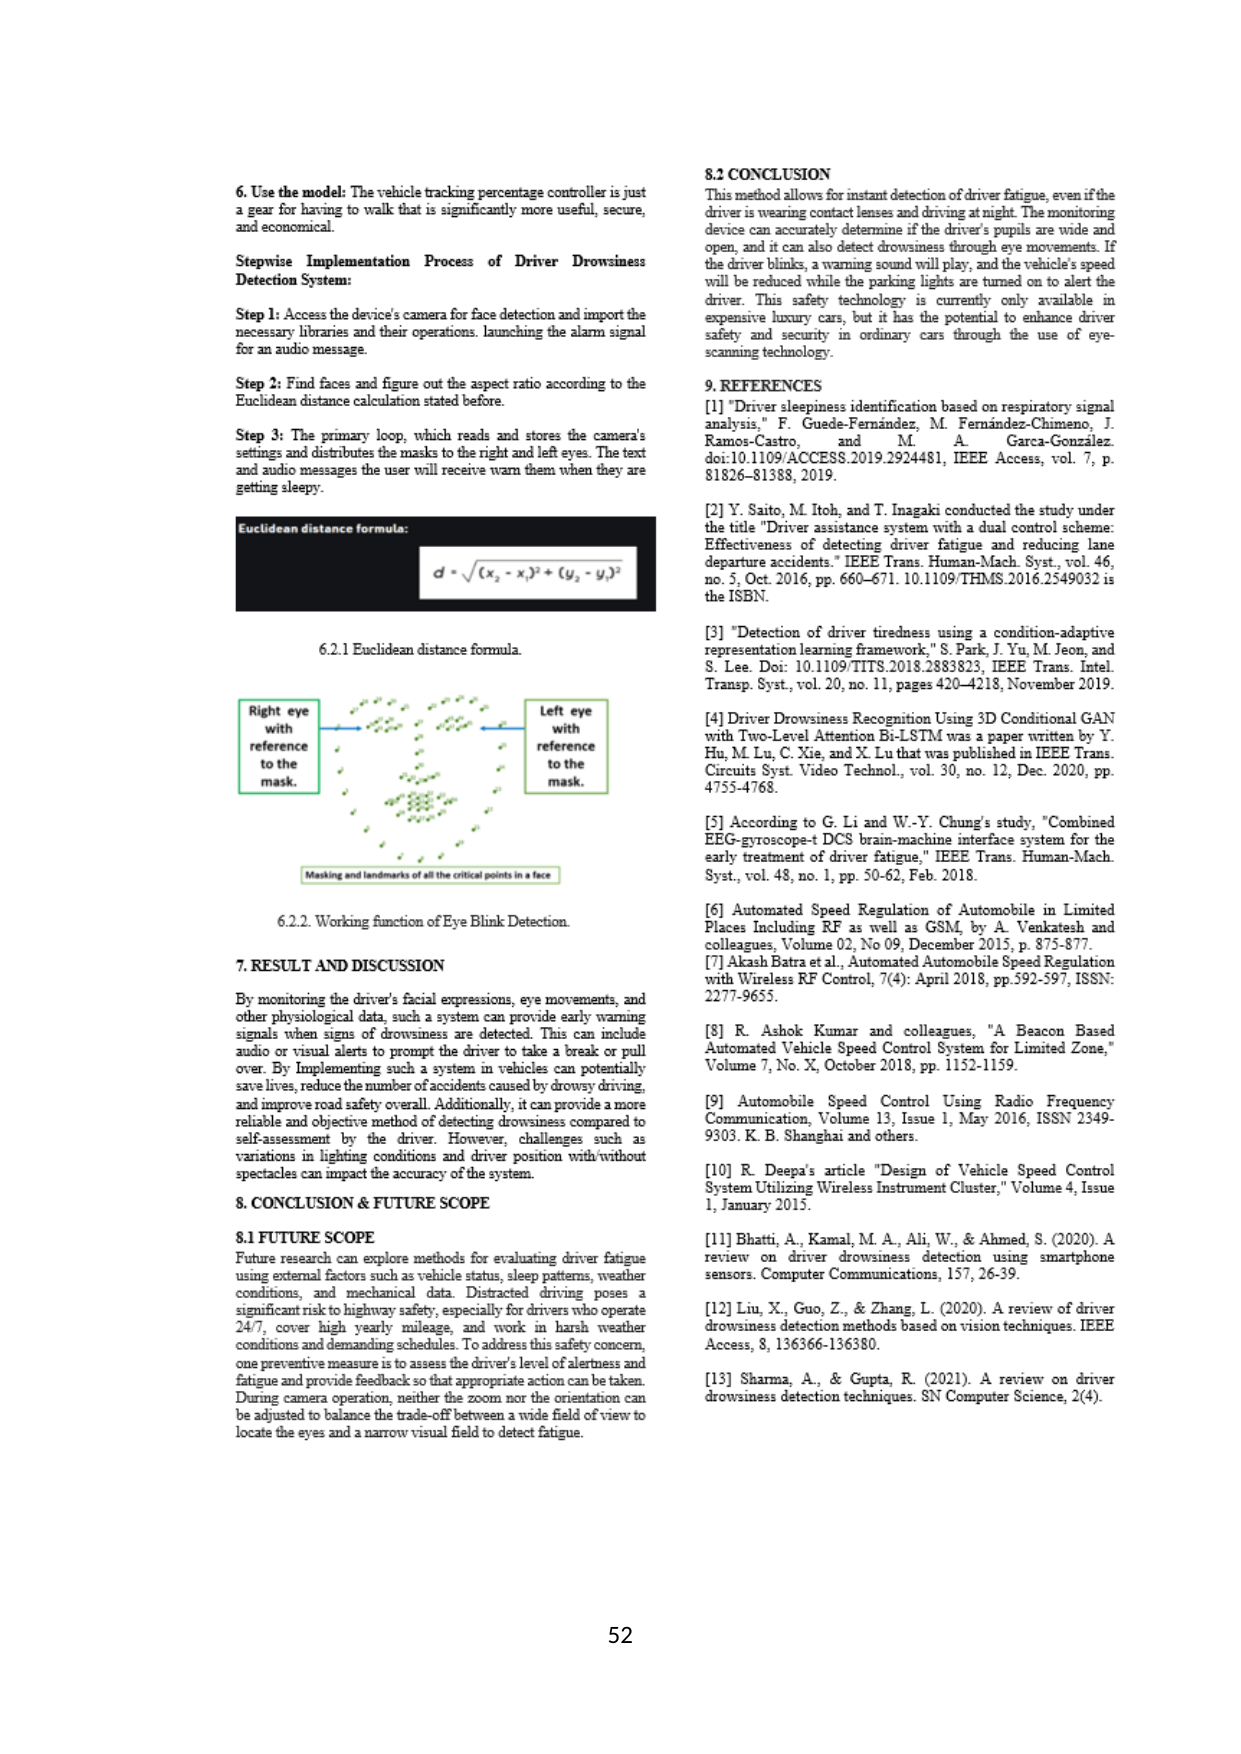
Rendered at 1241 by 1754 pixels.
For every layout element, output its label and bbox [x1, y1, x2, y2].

picture [177, 147, 1160, 1449]
